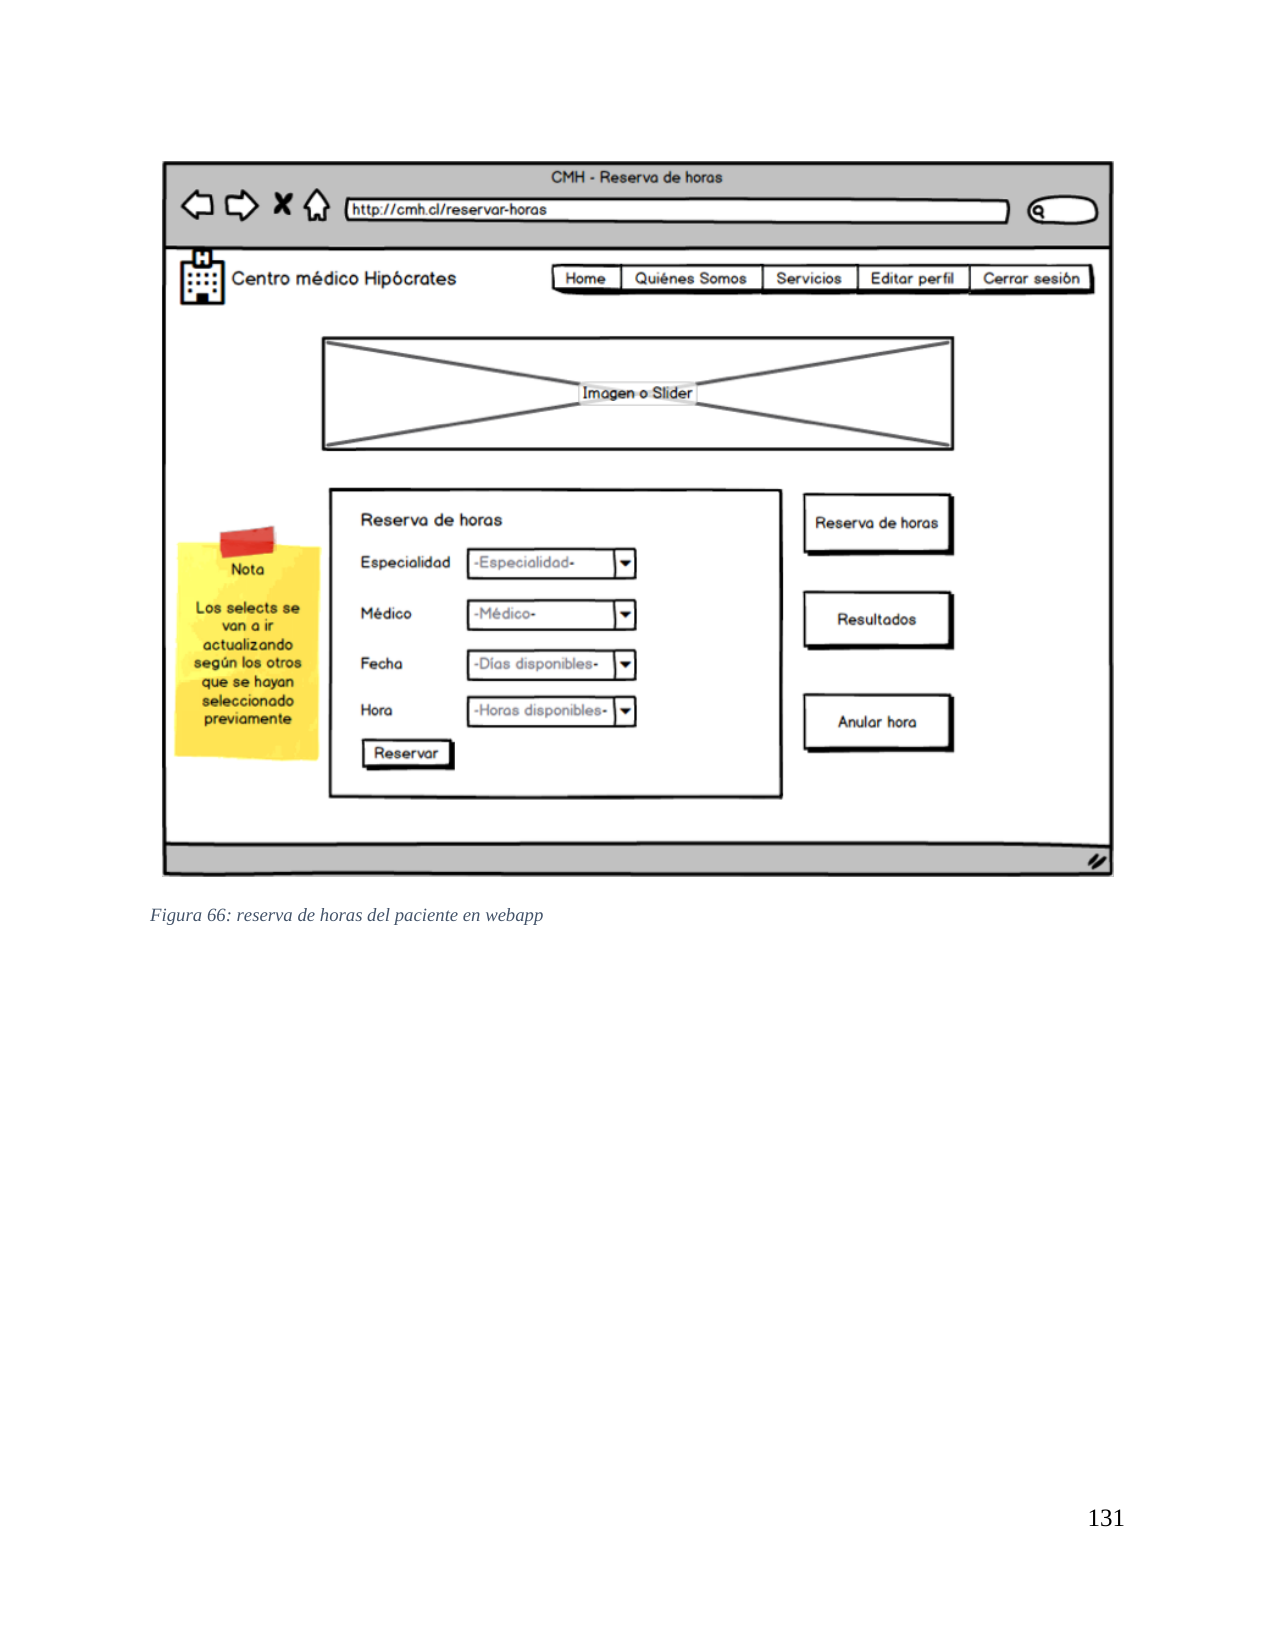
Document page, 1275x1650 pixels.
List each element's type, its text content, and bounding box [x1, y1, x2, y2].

text Figura 66: reserva de horas del paciente en webapp [150, 905, 1125, 926]
picture [150, 150, 1125, 905]
